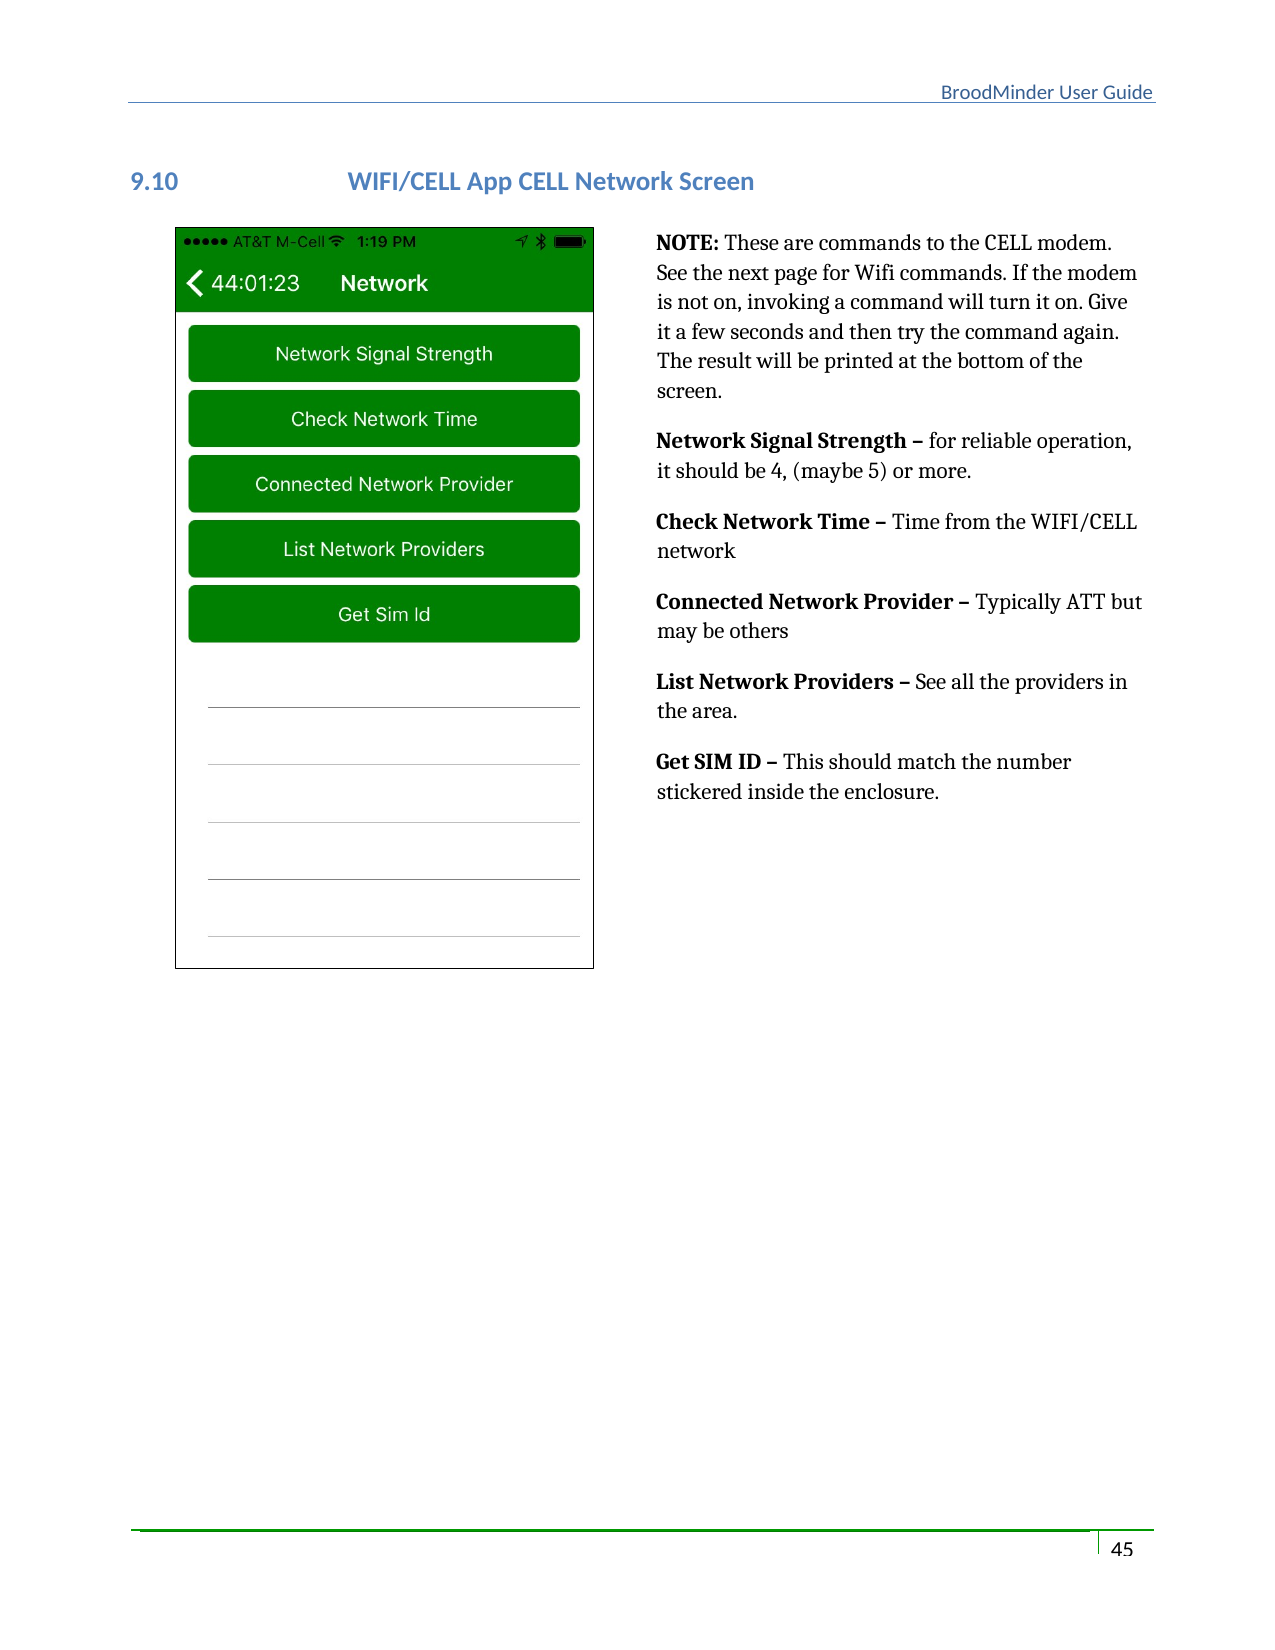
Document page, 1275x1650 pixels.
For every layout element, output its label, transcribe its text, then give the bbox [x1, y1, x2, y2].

text Network Signal Strength – for reliable operation, it should be 4, (maybe 5) or more. [594, 428, 1146, 484]
text Get SIM ID – This should match the number stickered inside the enclosure. [594, 749, 1146, 805]
text Check Network Time – Time from the WIFI/CELL network [594, 508, 1146, 564]
text List Network Providers – See all the providers in the area. [594, 669, 1146, 725]
subtitle 9.10 WIFI/CELL App CELL Network Screen [130, 164, 1146, 197]
picture [176, 228, 593, 968]
text Connected Network Provider – Typically ATT but may be others [594, 589, 1146, 644]
text NOTE: These are commands to the CELL modem. See the next page for Wifi commands. If the modem is not on, invoking a command will turn it on. Give it a few seconds and then try the command again. The result will be printed at the bottom of the screen. [594, 230, 1146, 404]
